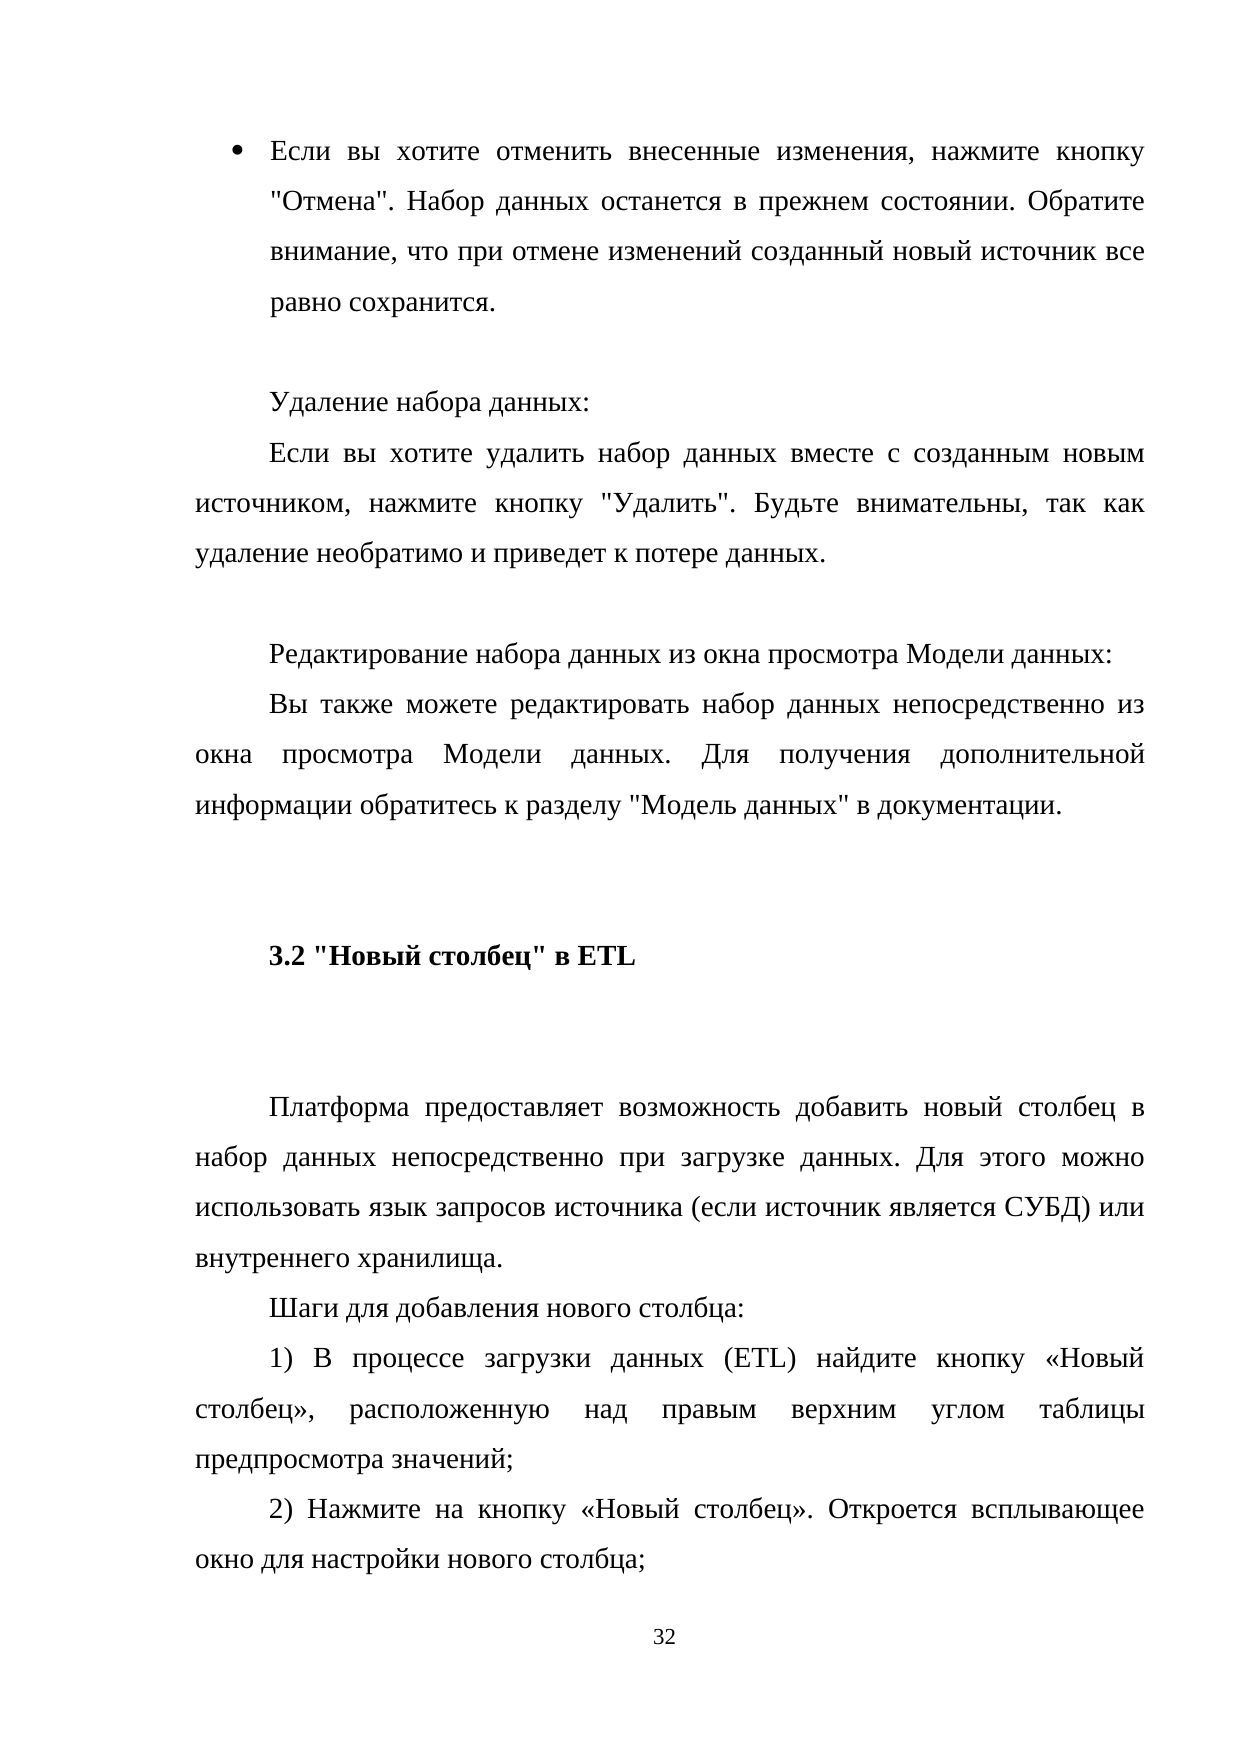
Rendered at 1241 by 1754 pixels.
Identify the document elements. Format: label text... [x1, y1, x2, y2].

text 2) Нажмите на кнопку «Новый столбец». Откроется всплывающее окно для настройки нового столбца; [195, 1491, 1146, 1575]
text Редактирование набора данных из окна просмотра Модели данных: [195, 636, 1146, 669]
text Если вы хотите удалить набор данных вместе с созданным новым источником, нажмите кнопку "Удалить". Будьте внимательны, так как удаление необратимо и приведет к потере данных. [195, 435, 1146, 569]
list Если вы хотите отменить внесенные изменения, нажмите кнопку "Отмена". Набор данных останется в прежнем состоянии. Обратите внимание, что при отмене изменений созданный новый источник все равно сохранится. [232, 133, 1146, 317]
text 1) В процессе загрузки данных (ETL) найдите кнопку «Новый столбец», расположенную над правым верхним углом таблицы предпросмотра значений; [195, 1340, 1146, 1474]
text 3.2 "Новый столбец" в ETL [195, 938, 1146, 971]
text Удаление набора данных: [195, 384, 1146, 418]
text Платформа предоставляет возможность добавить новый столбец в набор данных непосредственно при загрузке данных. Для этого можно использовать язык запросов источника (если источник является СУБД) или внутреннего хранилища. [195, 1089, 1146, 1273]
text Вы также можете редактировать набор данных непосредственно из окна просмотра Модели данных. Для получения дополнительной информации обратитесь к разделу "Модель данных" в документации. [195, 686, 1146, 821]
text Шаги для добавления нового столбца: [195, 1290, 1146, 1324]
